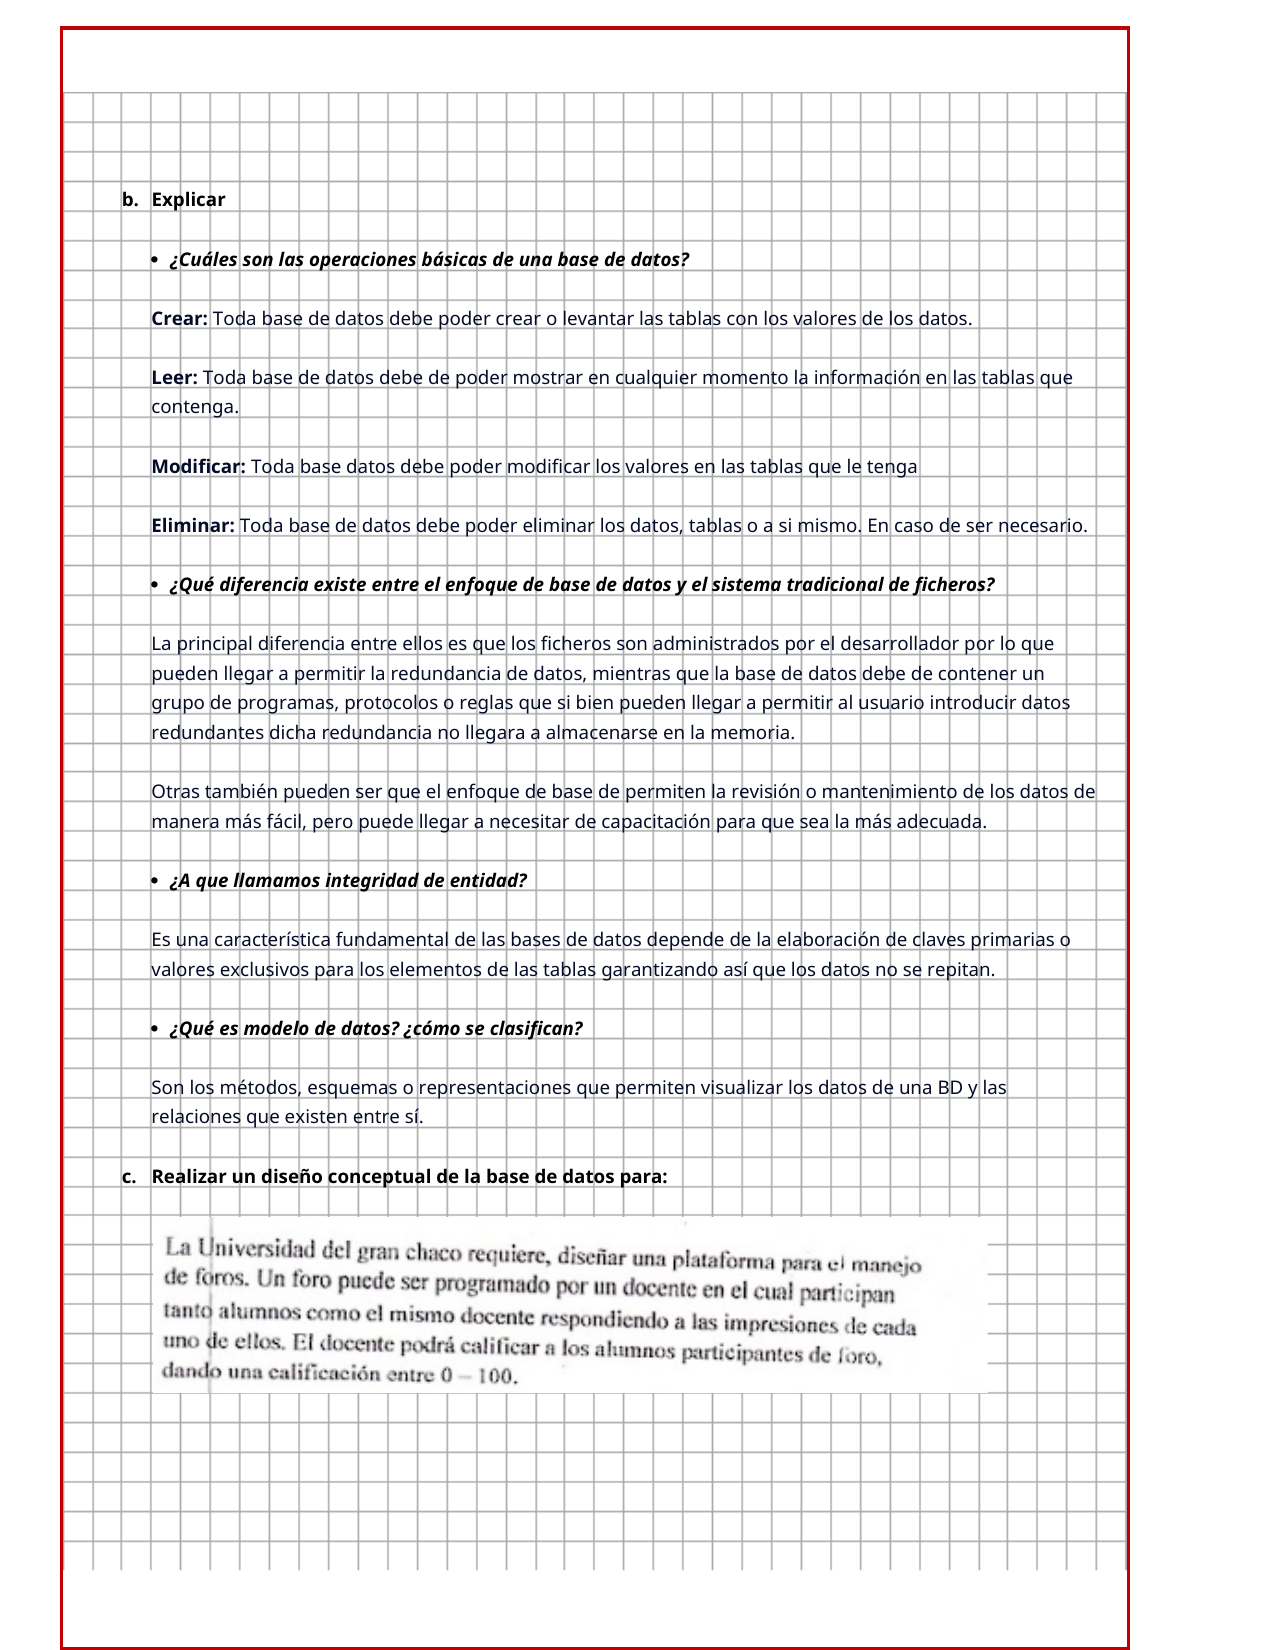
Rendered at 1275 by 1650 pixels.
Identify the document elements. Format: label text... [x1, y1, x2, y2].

text Leer: Toda base de datos debe de poder mostrar en cualquier momento la información en las tablas que contenga. [151, 361, 1098, 420]
text Modificar: Toda base datos debe poder modificar los valores en las tablas que le tenga [151, 449, 1098, 479]
subtitle ¿Cuáles son las operaciones básicas de una base de datos? [151, 242, 1098, 272]
subtitle ¿Qué es modelo de datos? ¿cómo se clasifican? [151, 1012, 1098, 1041]
text Crear: Toda base de datos debe poder crear o levantar las tablas con los valores de los datos. [151, 302, 1098, 331]
text Otras también pueden ser que el enfoque de base de permiten la revisión o mantenimiento de los datos de manera más fácil, pero puede llegar a necesitar de capacitación para que sea la más adecuada. [151, 775, 1098, 834]
subtitle Explicar [122, 183, 1098, 213]
text Son los métodos, esquemas o representaciones que permiten visualizar los datos de una BD y las relaciones que existen entre sí. [151, 1071, 1098, 1130]
subtitle ¿A que llamamos integridad de entidad? [151, 864, 1098, 893]
text La principal diferencia entre ellos es que los ficheros son administrados por el desarrollador por lo que pueden llegar a permitir la redundancia de datos, mientras que la base de datos debe de contener un grupo de programas, protocolos o reglas que si bien pueden llegar a permitir al usuario introducir datos redundantes dicha redundancia no llegara a almacenarse en la memoria. [151, 627, 1098, 745]
subtitle ¿Qué diferencia existe entre el enfoque de base de datos y el sistema tradicional de ficheros? [151, 568, 1098, 597]
text Es una característica fundamental de las bases de datos depende de la elaboración de claves primarias o valores exclusivos para los elementos de las tablas garantizando así que los datos no se repitan. [151, 923, 1098, 982]
subtitle Realizar un diseño conceptual de la base de datos para: [122, 1159, 1098, 1189]
text Eliminar: Toda base de datos debe poder eliminar los datos, tablas o a si mismo. En caso de ser necesario. [151, 509, 1098, 538]
picture [63, 92, 1127, 1572]
